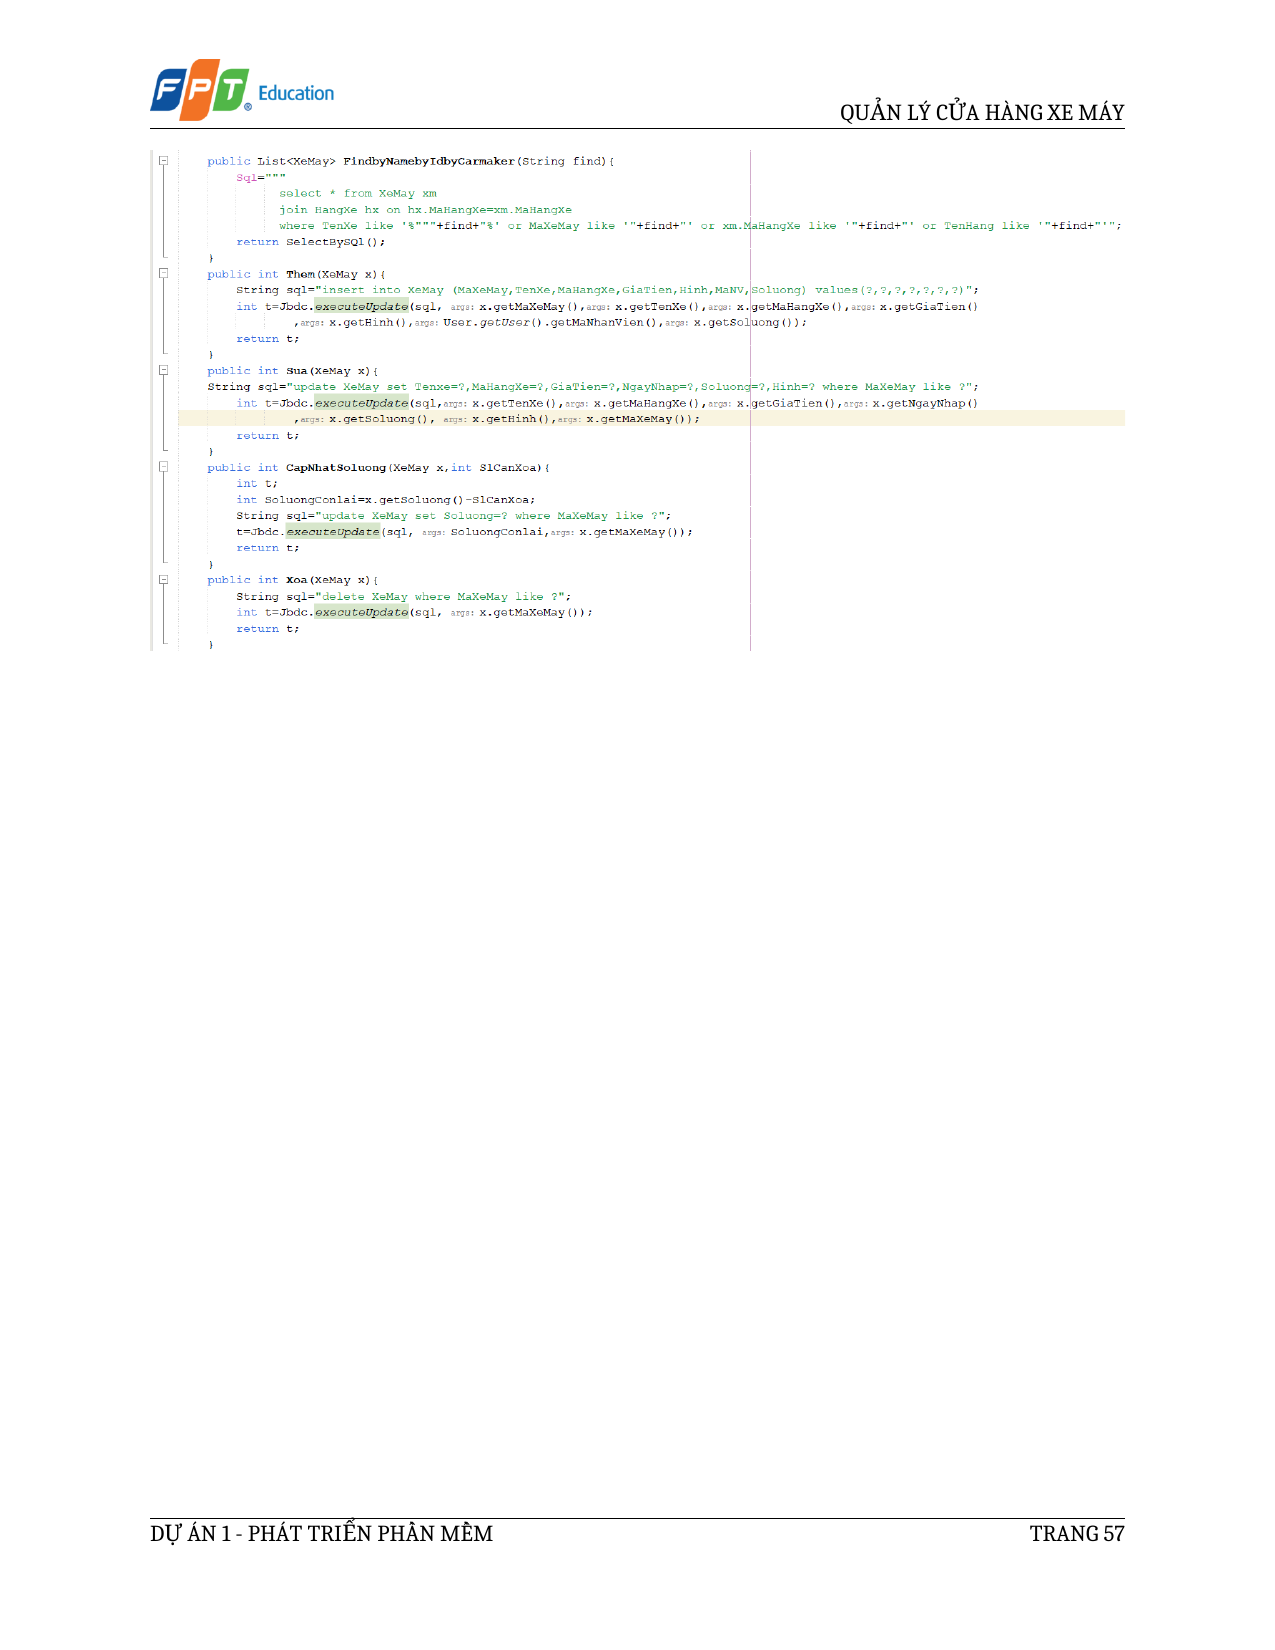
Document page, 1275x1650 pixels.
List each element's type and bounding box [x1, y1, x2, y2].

picture [150, 59, 336, 121]
picture [150, 150, 1125, 651]
